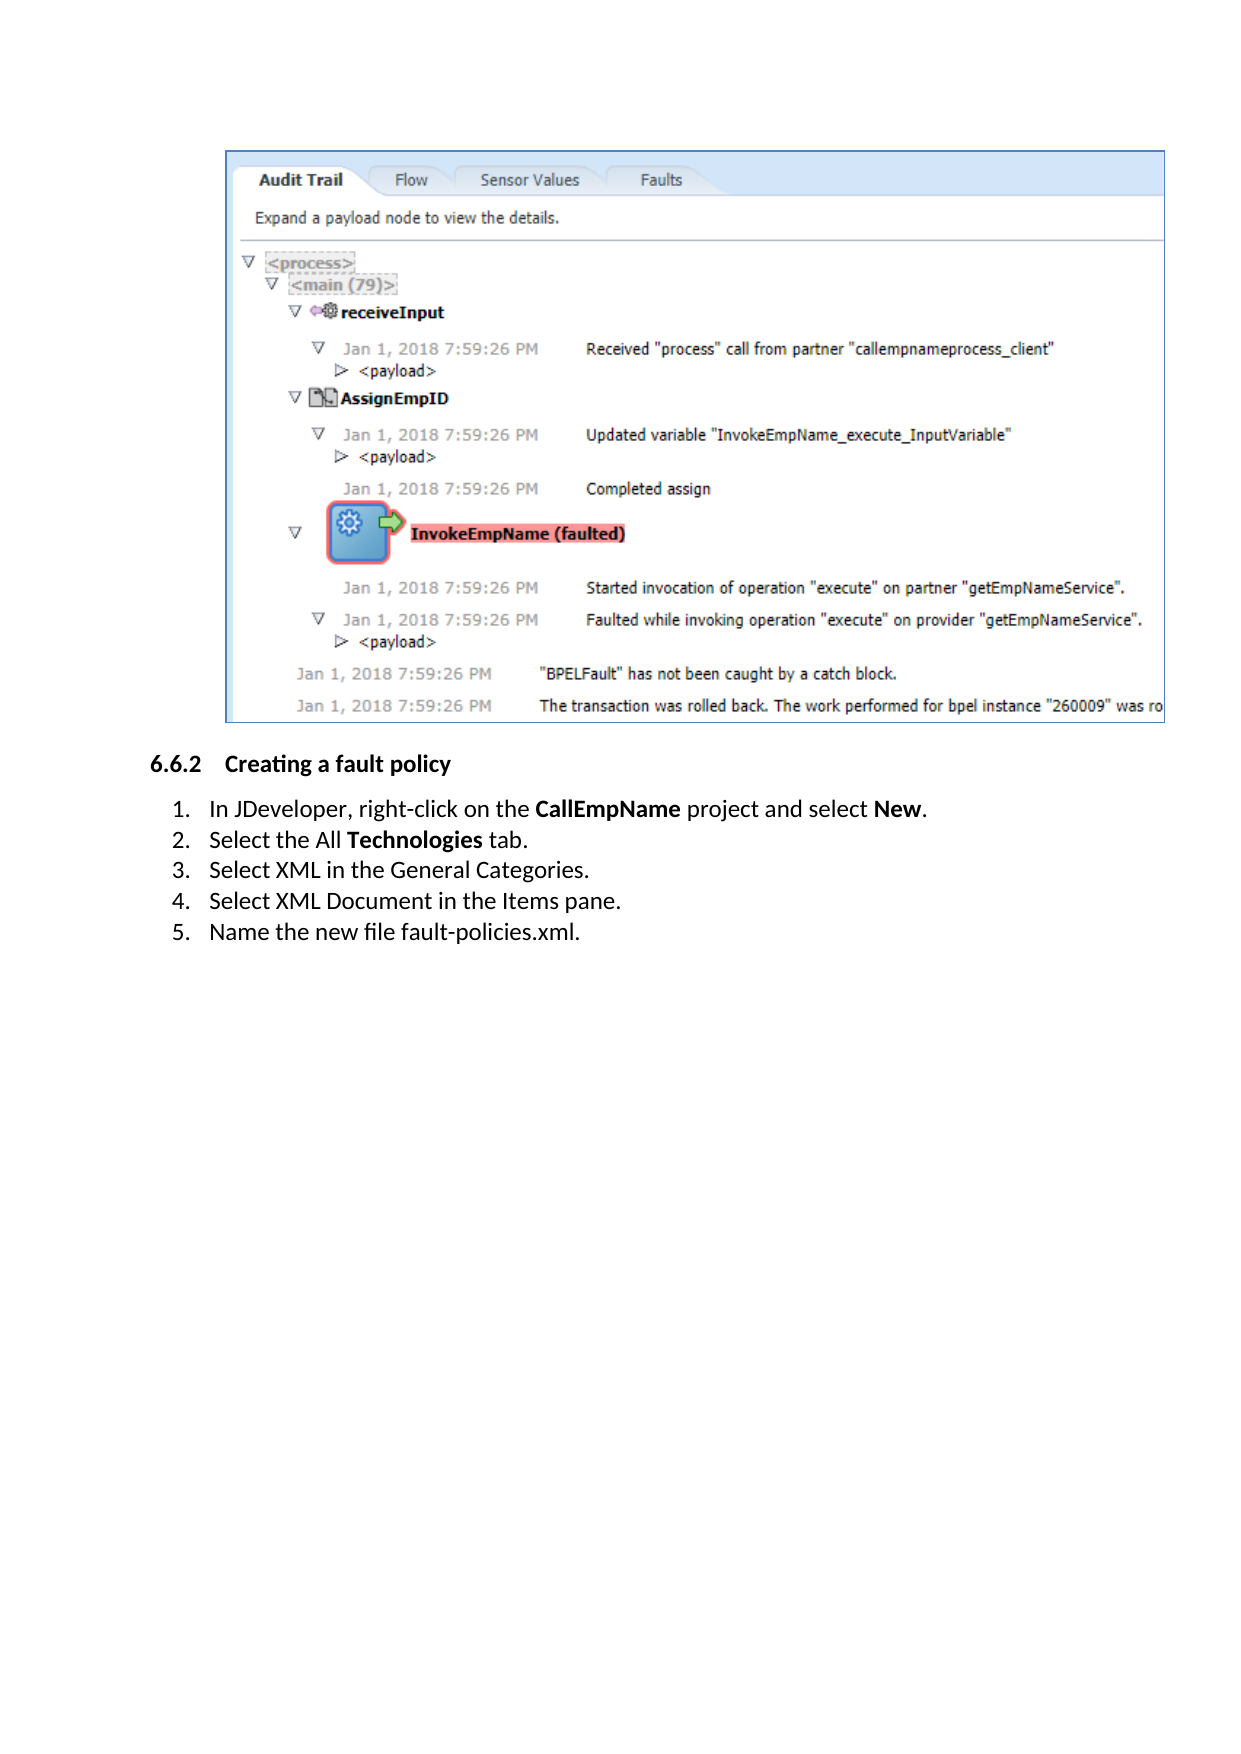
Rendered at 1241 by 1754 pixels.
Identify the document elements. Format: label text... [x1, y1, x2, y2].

subtitle Creating a fault policy [150, 748, 1090, 779]
list Name the new file fault-policies.xml. [172, 916, 1068, 946]
list Select XML Document in the Items pane. [172, 885, 1068, 916]
list Select the All Technologies tab. [172, 824, 1068, 855]
list In JDeveloper, right-click on the CallEmpName project and select New. [172, 794, 1068, 824]
picture [227, 152, 1164, 722]
list Select XML in the General Categories. [172, 855, 1068, 885]
